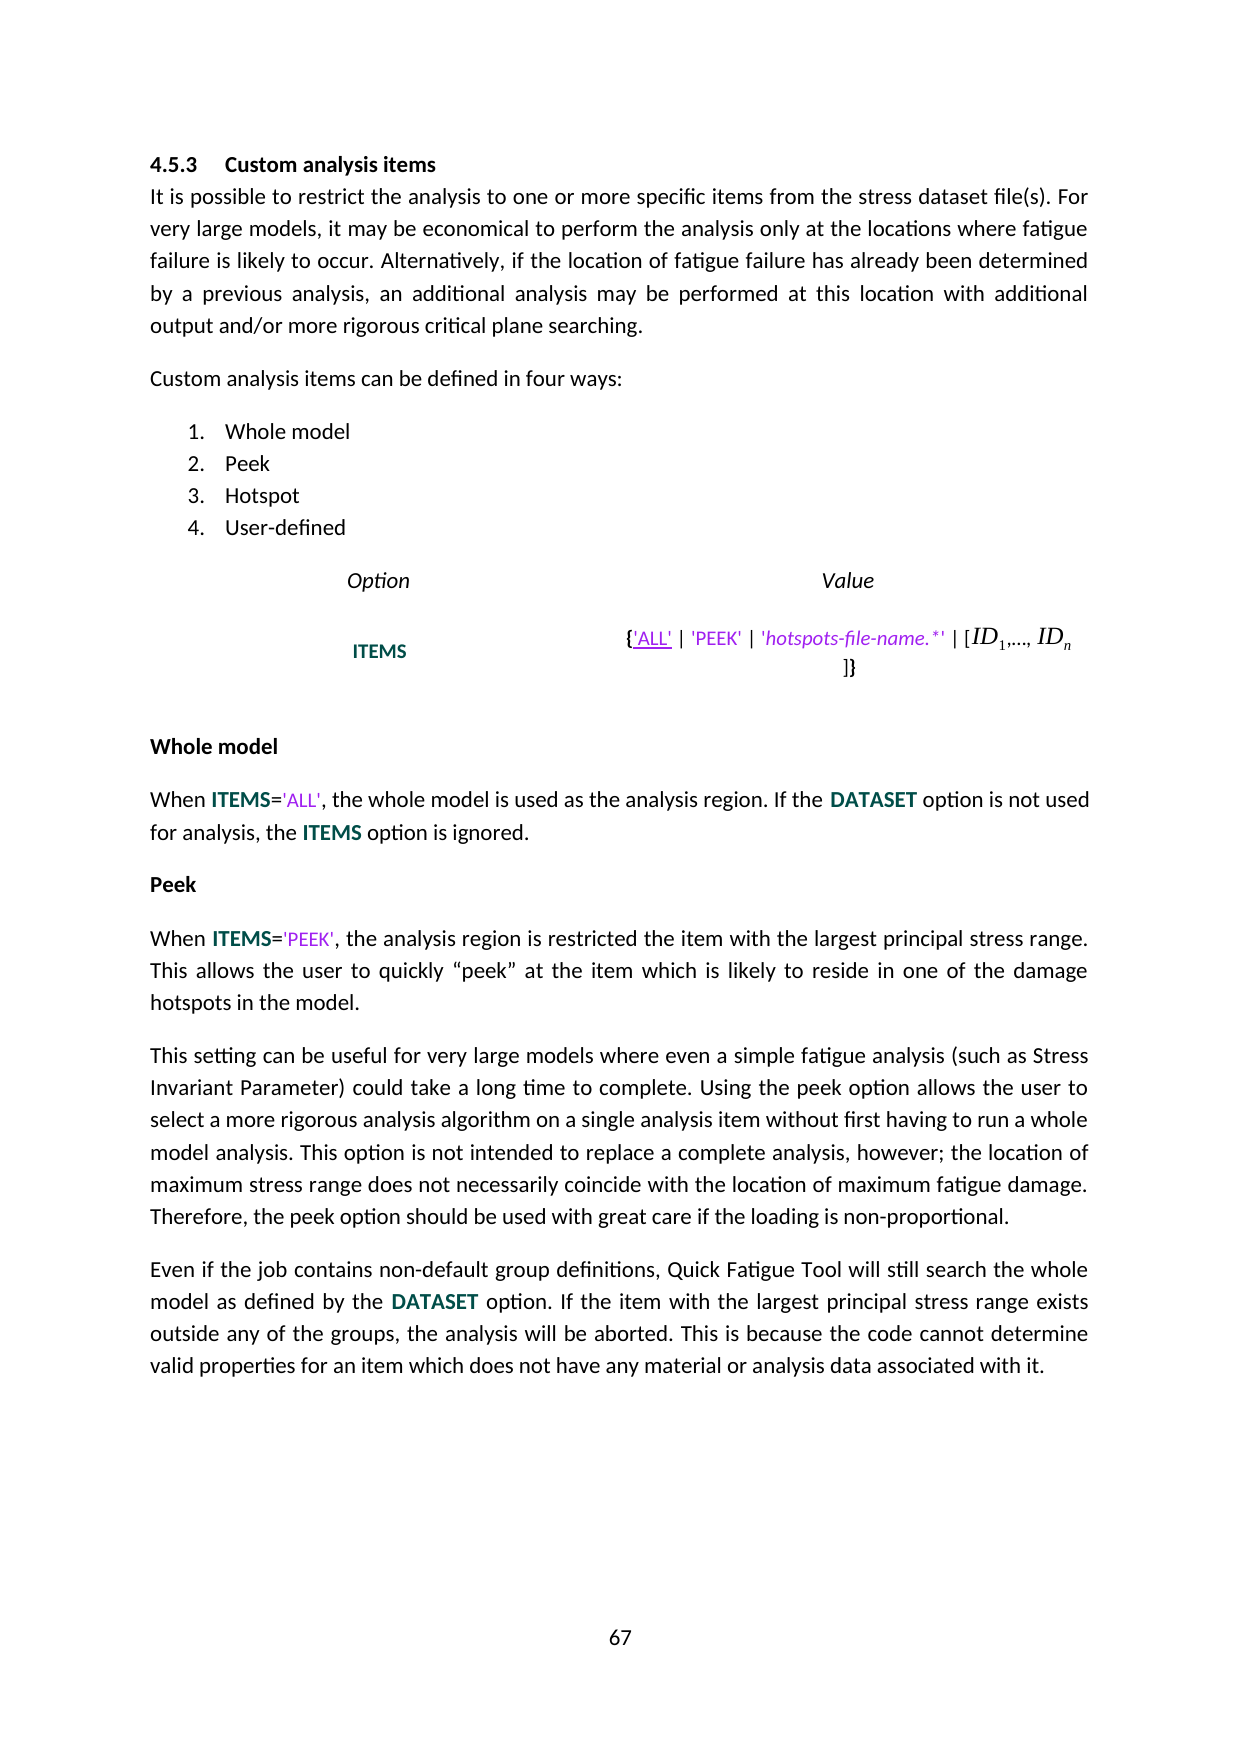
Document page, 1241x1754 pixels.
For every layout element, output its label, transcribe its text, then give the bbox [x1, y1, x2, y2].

text This setting can be useful for very large models where even a simple fatigue analysis (such as Stress Invariant Parameter) could take a long time to complete. Using the peek option allows the user to select a more rigorous analysis algorithm on a single analysis item without first having to run a whole model analysis. This option is not intended to replace a complete analysis, however; the location of maximum stress range does not necessarily coincide with the location of maximum fatigue damage. Therefore, the peek option should be used with great care if the loading is non-proportional. [150, 1041, 1090, 1230]
text When ITEMS='PEEK', the analysis region is restricted the item with the largest principal stress range. This allows the user to quickly “peek” at the item which is likely to reside in one of the damage hotspots in the model. [150, 924, 1090, 1016]
text Custom analysis items can be defined in four ways: [150, 364, 1090, 392]
list Peek [187, 449, 1090, 477]
list User-defined [187, 513, 1090, 542]
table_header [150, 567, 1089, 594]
text Whole model [150, 732, 1090, 760]
subtitle 4.5.3 Custom analysis items [150, 150, 1090, 178]
text Peek [150, 871, 1090, 899]
text It is possible to restrict the analysis to one or more specific items from the stress dataset file(s). For very large models, it may be economical to perform the analysis only at the locations where fatigue failure is likely to occur. Alternatively, if the location of fatigue failure has already been determined by a previous analysis, an additional analysis may be performed at this location with additional output and/or more rigorous critical plane searching. [150, 182, 1090, 339]
list Whole model [187, 417, 1090, 445]
list Hotspot [187, 481, 1090, 509]
text Even if the job contains non-default group definitions, Quick Fatigue Tool will still search the whole model as defined by the DATASET option. If the item with the largest principal stress range exists outside any of the groups, the analysis will be aborted. This is because the code cannot determine valid properties for an item which does not have any material or analysis data associated with it. [150, 1255, 1090, 1379]
text When ITEMS='ALL', the whole model is used as the analysis region. If the DATASET option is not used for analysis, the ITEMS option is ignored. [150, 785, 1090, 846]
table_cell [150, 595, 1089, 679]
